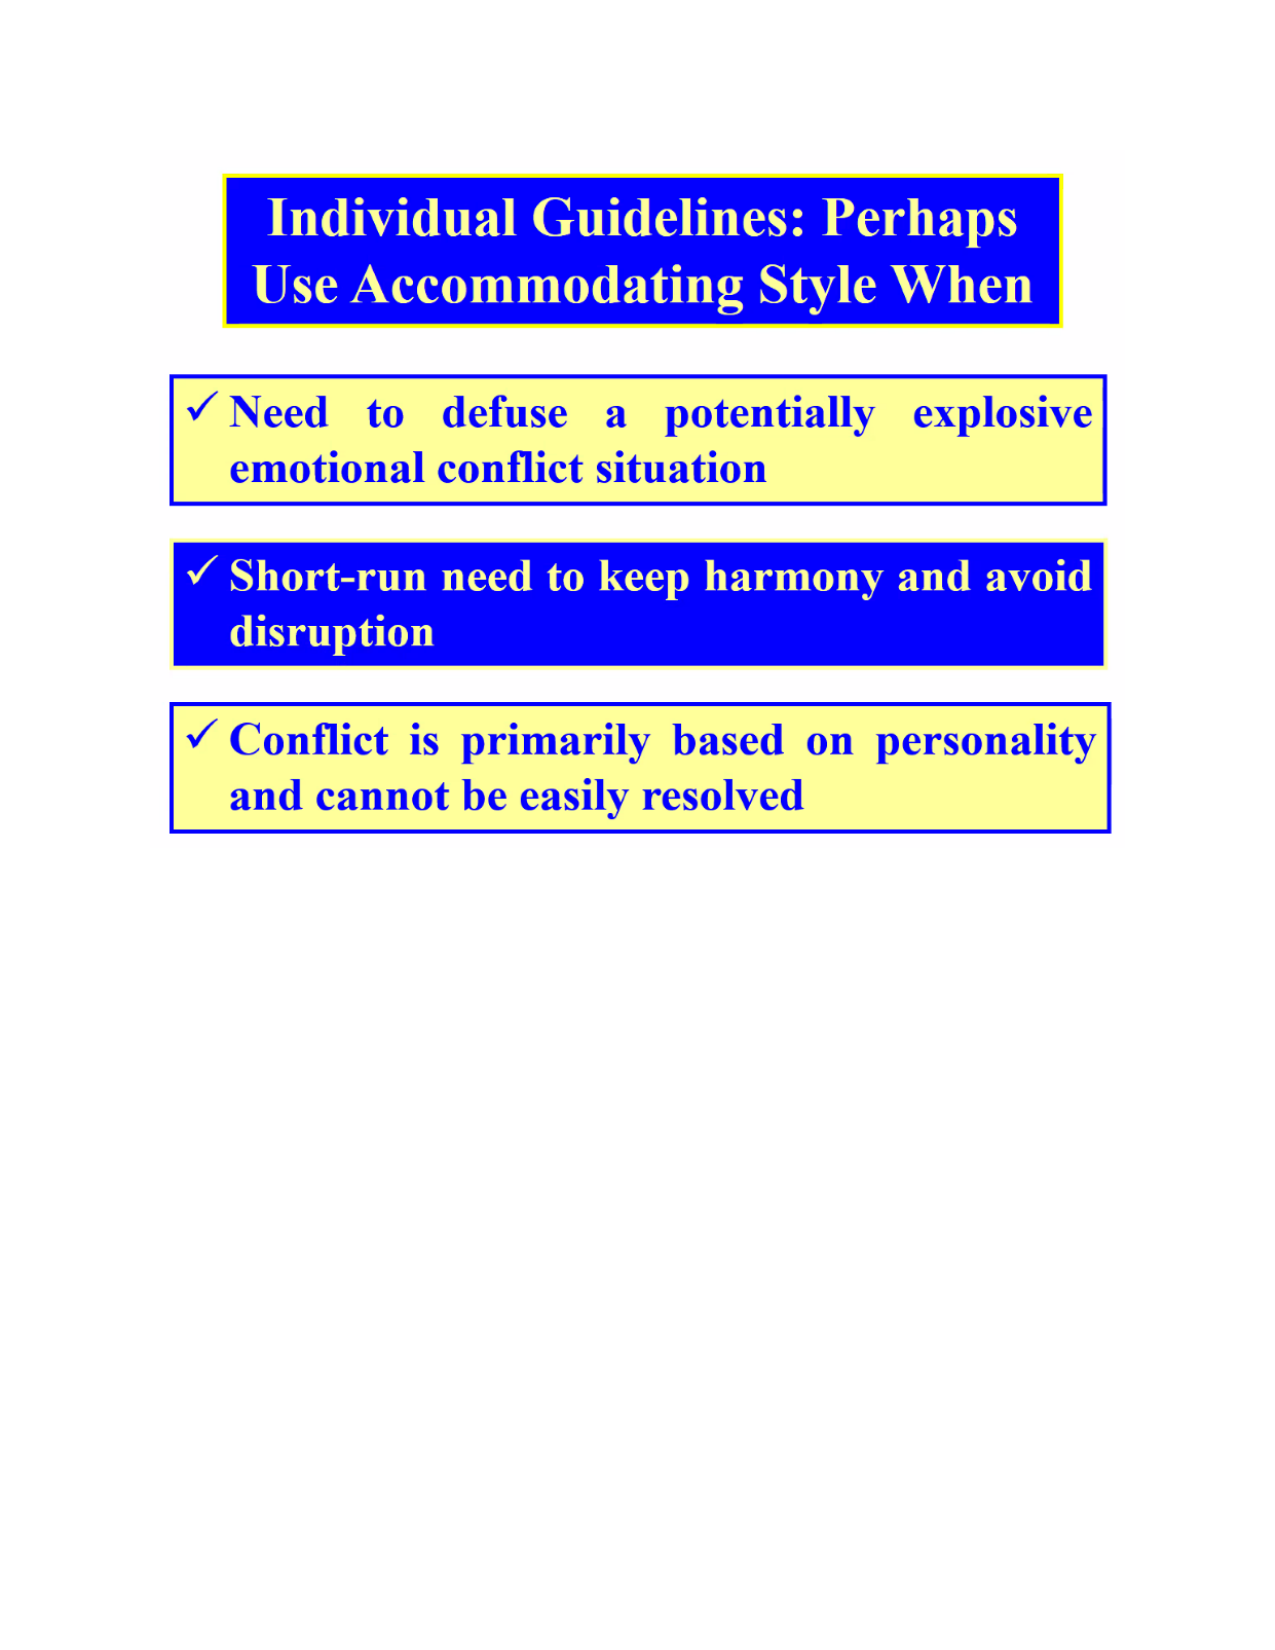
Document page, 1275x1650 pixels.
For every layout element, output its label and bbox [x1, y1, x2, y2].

picture [150, 150, 1125, 848]
